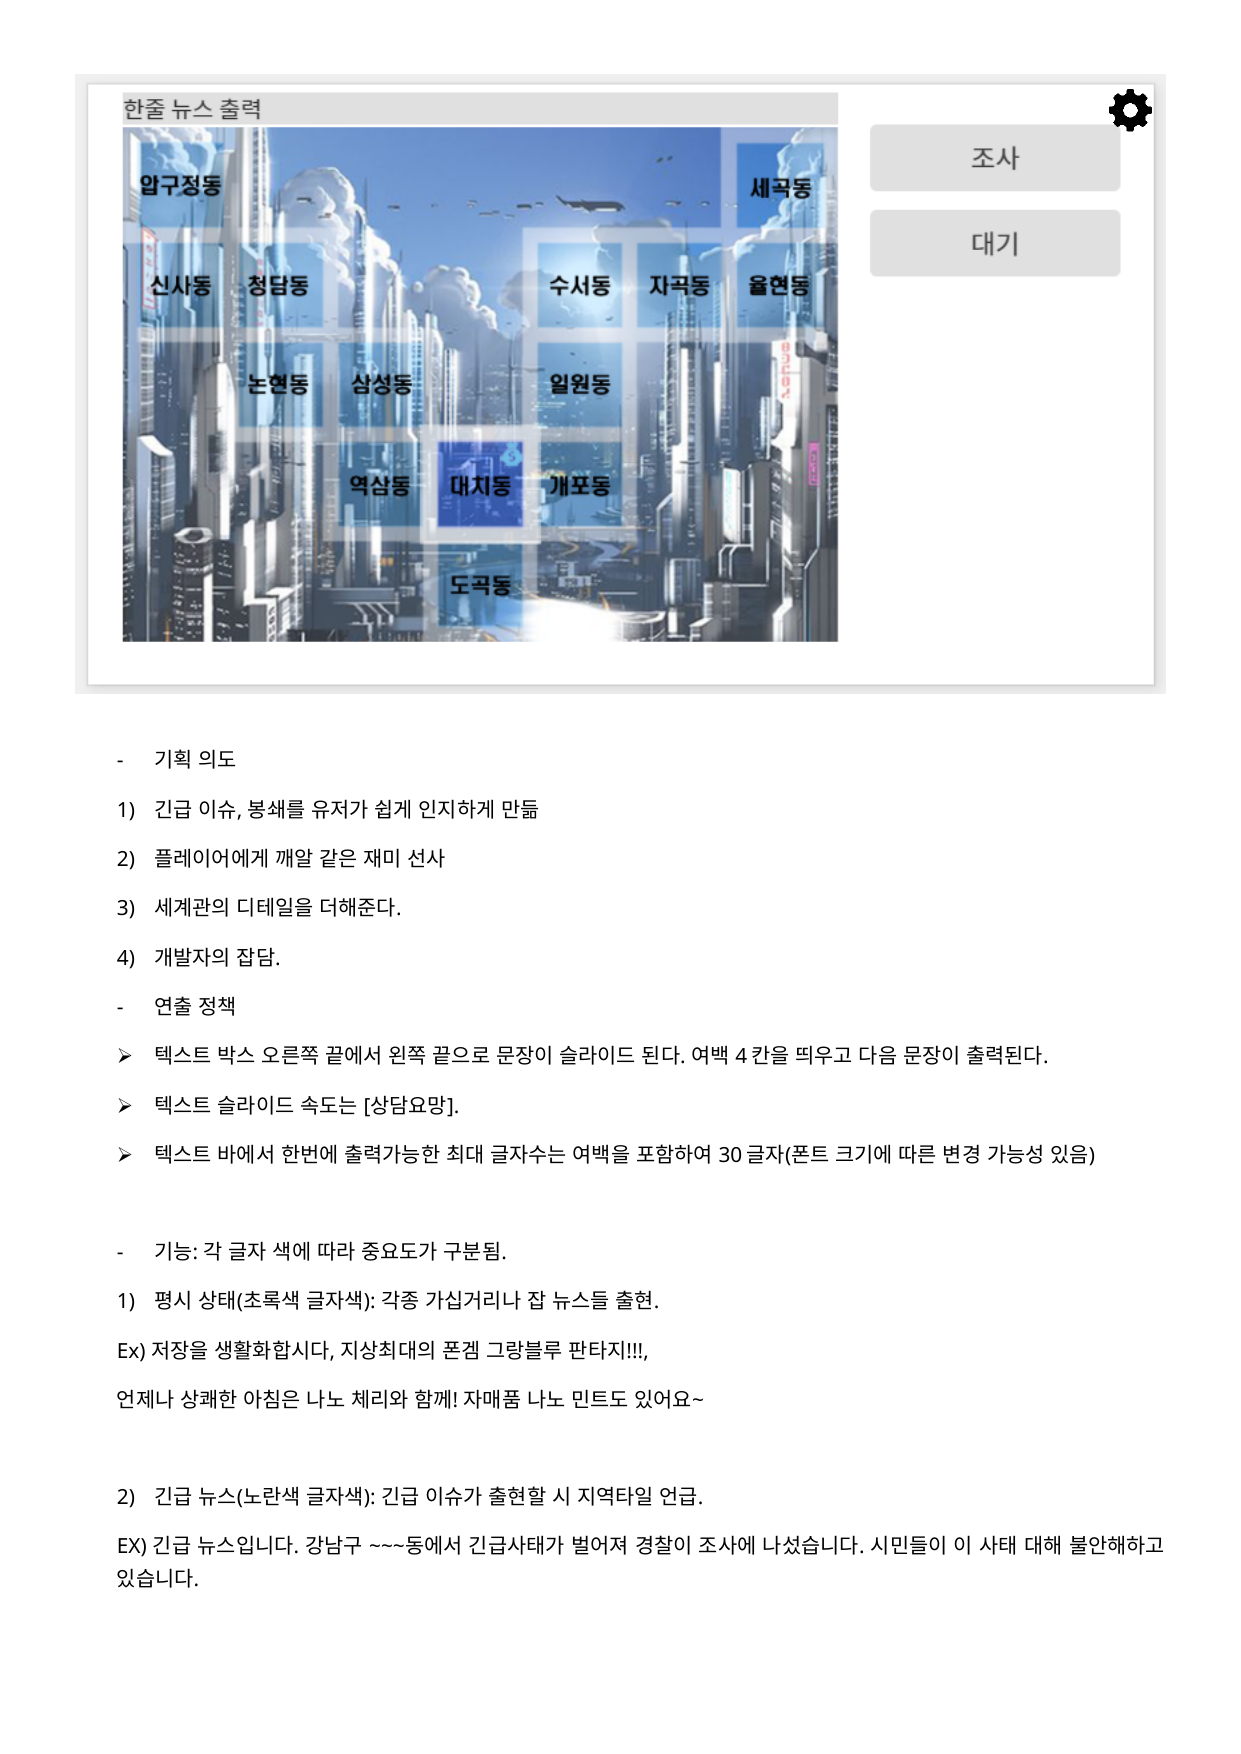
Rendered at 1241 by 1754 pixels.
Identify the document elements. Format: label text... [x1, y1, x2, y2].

text 언제나 상쾌한 아침은 나노 체리와 함께! 자매품 나노 민트도 있어요~ [117, 1383, 1165, 1414]
text Ex) 저장을 생활화합시다, 지상최대의 폰겜 그랑블루 판타지!!!, [117, 1334, 1165, 1364]
list 기획 의도 [117, 743, 1165, 774]
list 기능: 각 글자 색에 따라 중요도가 구분됨. [117, 1235, 1165, 1266]
list 평시 상태(초록색 글자색): 각종 가십거리나 잡 뉴스들 출현. [117, 1284, 1165, 1315]
list 개발자의 잡담. [117, 941, 1165, 971]
list 플레이어에게 깨알 같은 재미 선사 [117, 842, 1165, 873]
list 세계관의 디테일을 더해준다. [117, 892, 1165, 922]
text EX) 긴급 뉴스입니다. 강남구 ~~~동에서 긴급사태가 벌어져 경찰이 조사에 나섰습니다. 시민들이 이 사태 대해 불안해하고 있습니다. [117, 1529, 1165, 1592]
list 텍스트 슬라이드 속도는 [상담요망]. [117, 1089, 1165, 1119]
list 긴급 이슈, 봉쇄를 유저가 쉽게 인지하게 만듦 [117, 793, 1165, 823]
picture [75, 74, 1166, 694]
list 긴급 뉴스(노란색 글자색): 긴급 이슈가 출현할 시 지역타일 언급. [117, 1480, 1165, 1510]
list 텍스트 박스 오른쪽 끝에서 왼쪽 끝으로 문장이 슬라이드 된다. 여백 4칸을 띄우고 다음 문장이 출력된다. [117, 1040, 1165, 1070]
list 연출 정책 [117, 990, 1165, 1021]
list 텍스트 바에서 한번에 출력가능한 최대 글자수는 여백을 포함하여 30글자(폰트 크기에 따른 변경 가능성 있음) [117, 1138, 1165, 1169]
